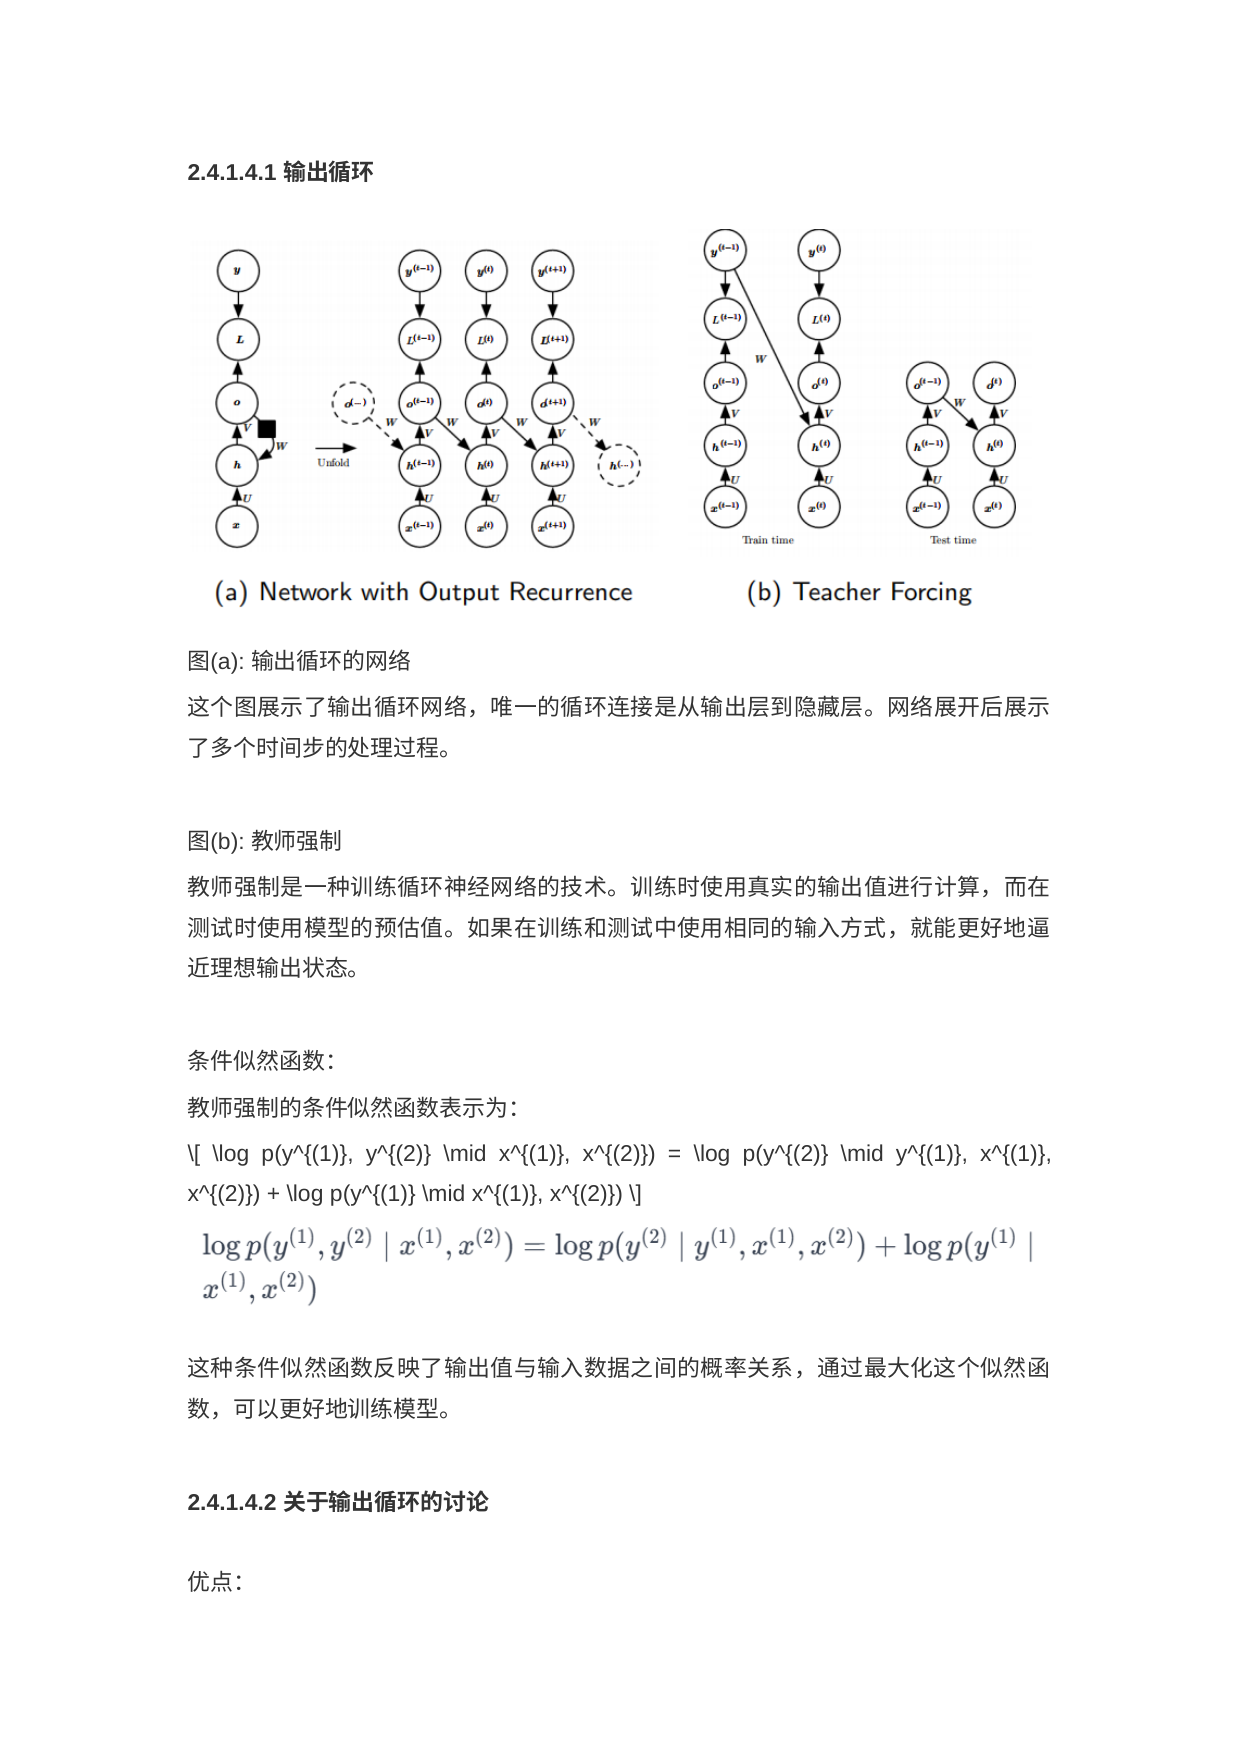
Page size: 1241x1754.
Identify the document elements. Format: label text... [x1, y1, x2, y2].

picture [187, 1219, 1053, 1319]
subtitle 2.4.1.4.1 输出循环 [187, 150, 1053, 190]
text \[ \log p(y^{(1)}, y^{(2)} \mid x^{(1)}, x^{(2)}) = \log p(y^{(2)} \mid y^{(1)}, x^{(1)}, x^{(2)}) + \log p(y^{(1)} \mid x^{(1)}, x^{(2)}) \] [187, 1133, 1053, 1213]
text 教师强制的条件似然函数表示为： [187, 1086, 1053, 1126]
subtitle 2.4.1.4.2 关于输出循环的讨论 [187, 1480, 1053, 1520]
text 条件似然函数： [187, 1039, 1053, 1080]
text 这种条件似然函数反映了输出值与输入数据之间的概率关系，通过最大化这个似然函数，可以更好地训练模型。 [187, 1347, 1053, 1427]
picture [187, 229, 1053, 610]
text 教师强制是一种训练循环神经网络的技术。训练时使用真实的输出值进行计算，而在测试时使用模型的预估值。如果在训练和测试中使用相同的输入方式，就能更好地逼近理想输出状态。 [187, 866, 1053, 987]
text 图(b): 教师强制 [187, 819, 1053, 859]
text 这个图展示了输出循环网络，唯一的循环连接是从输出层到隐藏层。网络展开后展示了多个时间步的处理过程。 [187, 686, 1053, 766]
text 图(a): 输出循环的网络 [187, 639, 1053, 679]
text 优点： [187, 1560, 1053, 1600]
